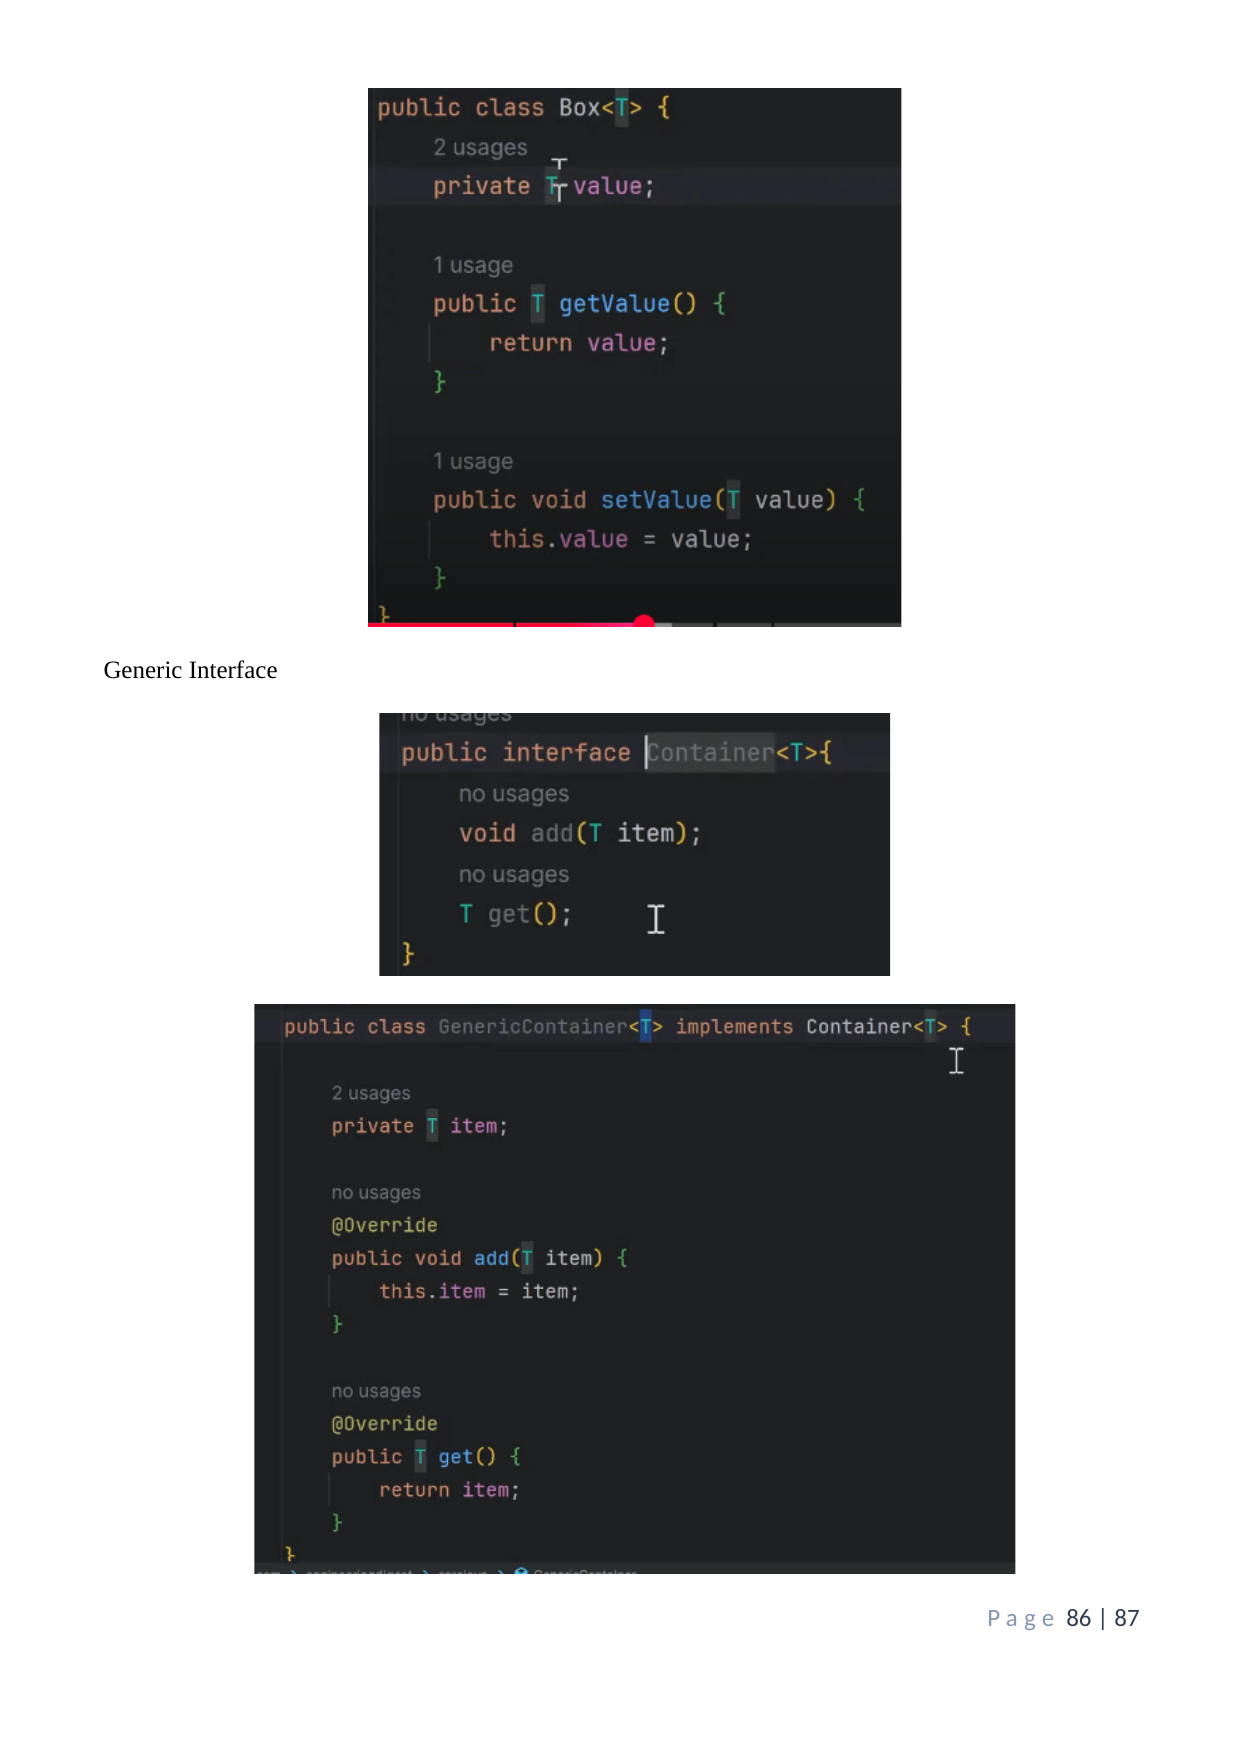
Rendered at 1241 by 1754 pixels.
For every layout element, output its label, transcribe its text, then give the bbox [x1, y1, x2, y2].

picture [379, 713, 891, 976]
text Generic Interface [103, 655, 1166, 684]
picture [254, 1004, 1016, 1574]
picture [368, 88, 902, 627]
